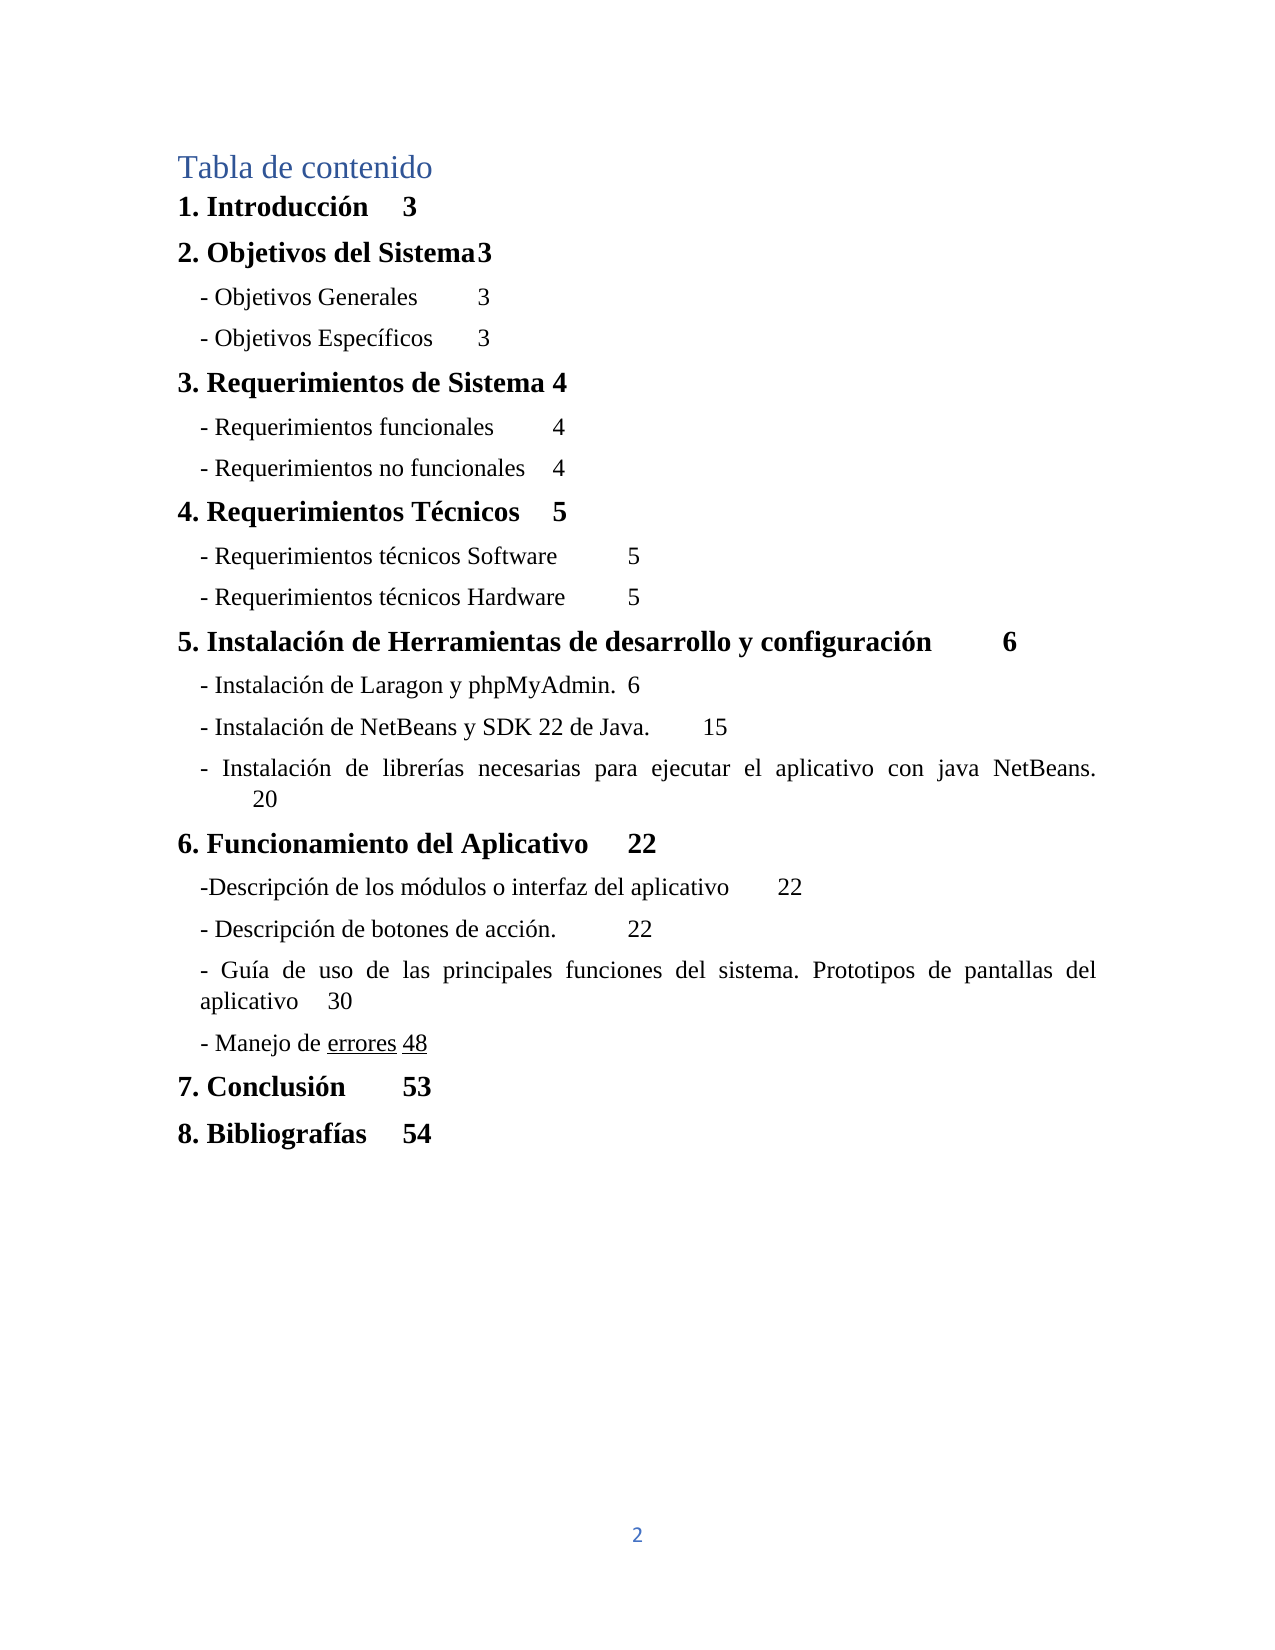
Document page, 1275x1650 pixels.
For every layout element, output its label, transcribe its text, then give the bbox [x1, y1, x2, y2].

text - Instalación de NetBeans y SDK 22 de Java. 15 [200, 712, 1098, 741]
text - Descripción de botones de acción. 22 [200, 914, 1098, 943]
text - Manejo de errores 48 [200, 1028, 1098, 1057]
text 5. Instalación de Herramientas de desarrollo y configuración 6 [177, 624, 1098, 657]
text - Objetivos Específicos 3 [200, 323, 1098, 352]
text - Requerimientos técnicos Hardware 5 [200, 582, 1098, 611]
text 6. Funcionamiento del Aplicativo 22 [177, 826, 1098, 859]
text 3. Requerimientos de Sistema 4 [177, 365, 1098, 398]
text - Instalación de librerías necesarias para ejecutar el aplicativo con java NetBeans. 20 [200, 753, 1098, 813]
text 8. Bibliografías 54 [177, 1116, 1098, 1149]
text -Descripción de los módulos o interfaz del aplicativo 22 [200, 872, 1098, 901]
text 4. Requerimientos Técnicos 5 [177, 494, 1098, 528]
text - Requerimientos no funcionales 4 [200, 453, 1098, 482]
text 7. Conclusión 53 [177, 1069, 1098, 1103]
text - Requerimientos técnicos Software 5 [200, 541, 1098, 570]
text - Requerimientos funcionales 4 [200, 412, 1098, 440]
text - Guía de uso de las principales funciones del sistema. Prototipos de pantallas del aplicativo 30 [200, 955, 1098, 1015]
text - Instalación de Laragon y phpMyAdmin. 6 [200, 671, 1098, 699]
